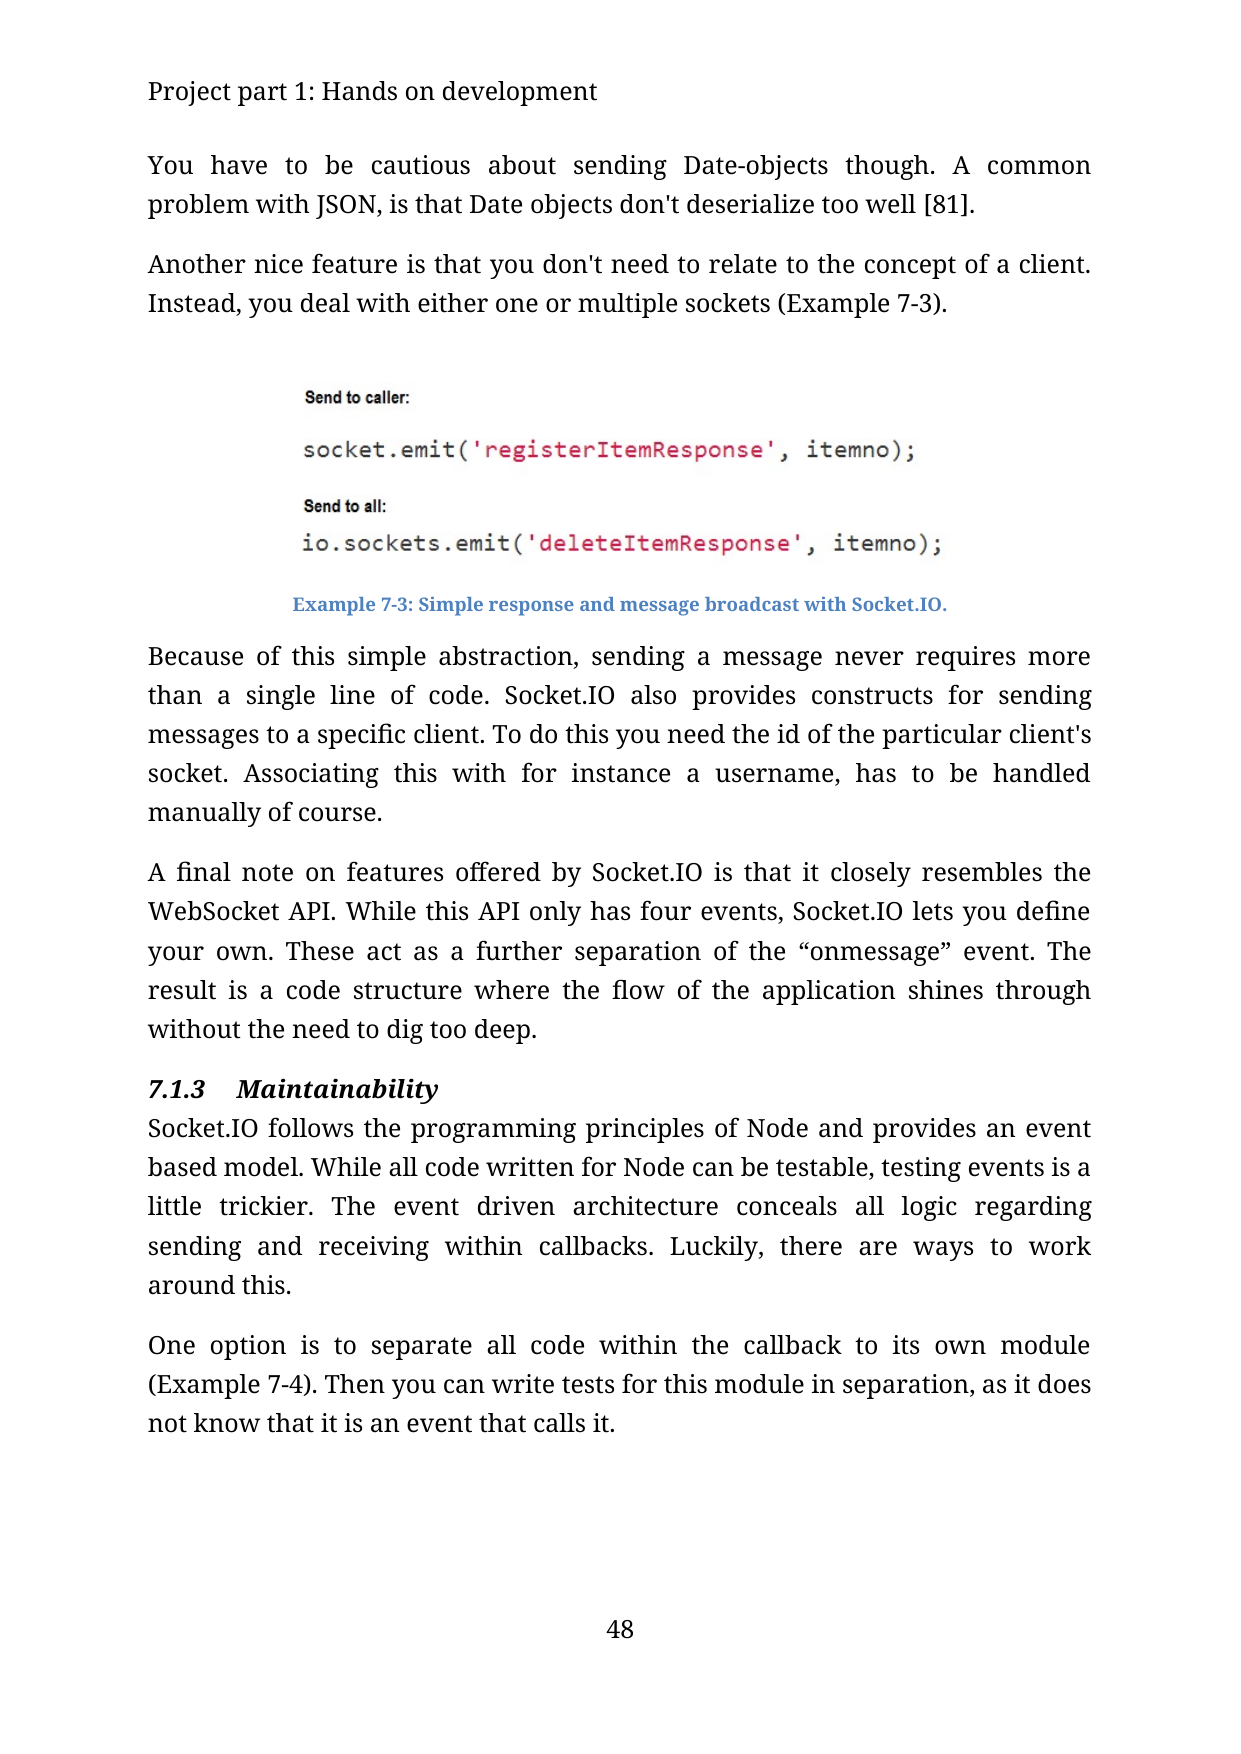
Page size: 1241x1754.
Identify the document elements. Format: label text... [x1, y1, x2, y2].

text Because of this simple abstraction, sending a message never requires more than a single line of code. Socket.IO also provides constructs for sending messages to a specific client. To do this you need the id of the particular client's socket. Associating this with for instance a username, has to be handled manually of course. [148, 638, 1092, 829]
text You have to be cautious about sending Date-objects though. A common problem with JSON, is that Date objects don't deserialize too well [81]. [148, 148, 1092, 221]
text Socket.IO follows the programming principles of Node and provides an event based model. While all code written for Node can be testable, testing events is a little trickier. The event driven architecture conceals all logic regarding sending and receiving within callbacks. Luckily, there are ways to work around this. [148, 1111, 1092, 1301]
text A final note on features offered by Socket.IO is that it closely resembles the WebSocket API. While this API only has four events, Socket.IO lets you define your own. These act as a further separation of the “onmessage” event. The result is a code structure where the flow of the application shines through without the need to dig too deep. [148, 855, 1092, 1046]
subtitle Maintainability [148, 1071, 1092, 1106]
picture [285, 346, 955, 566]
